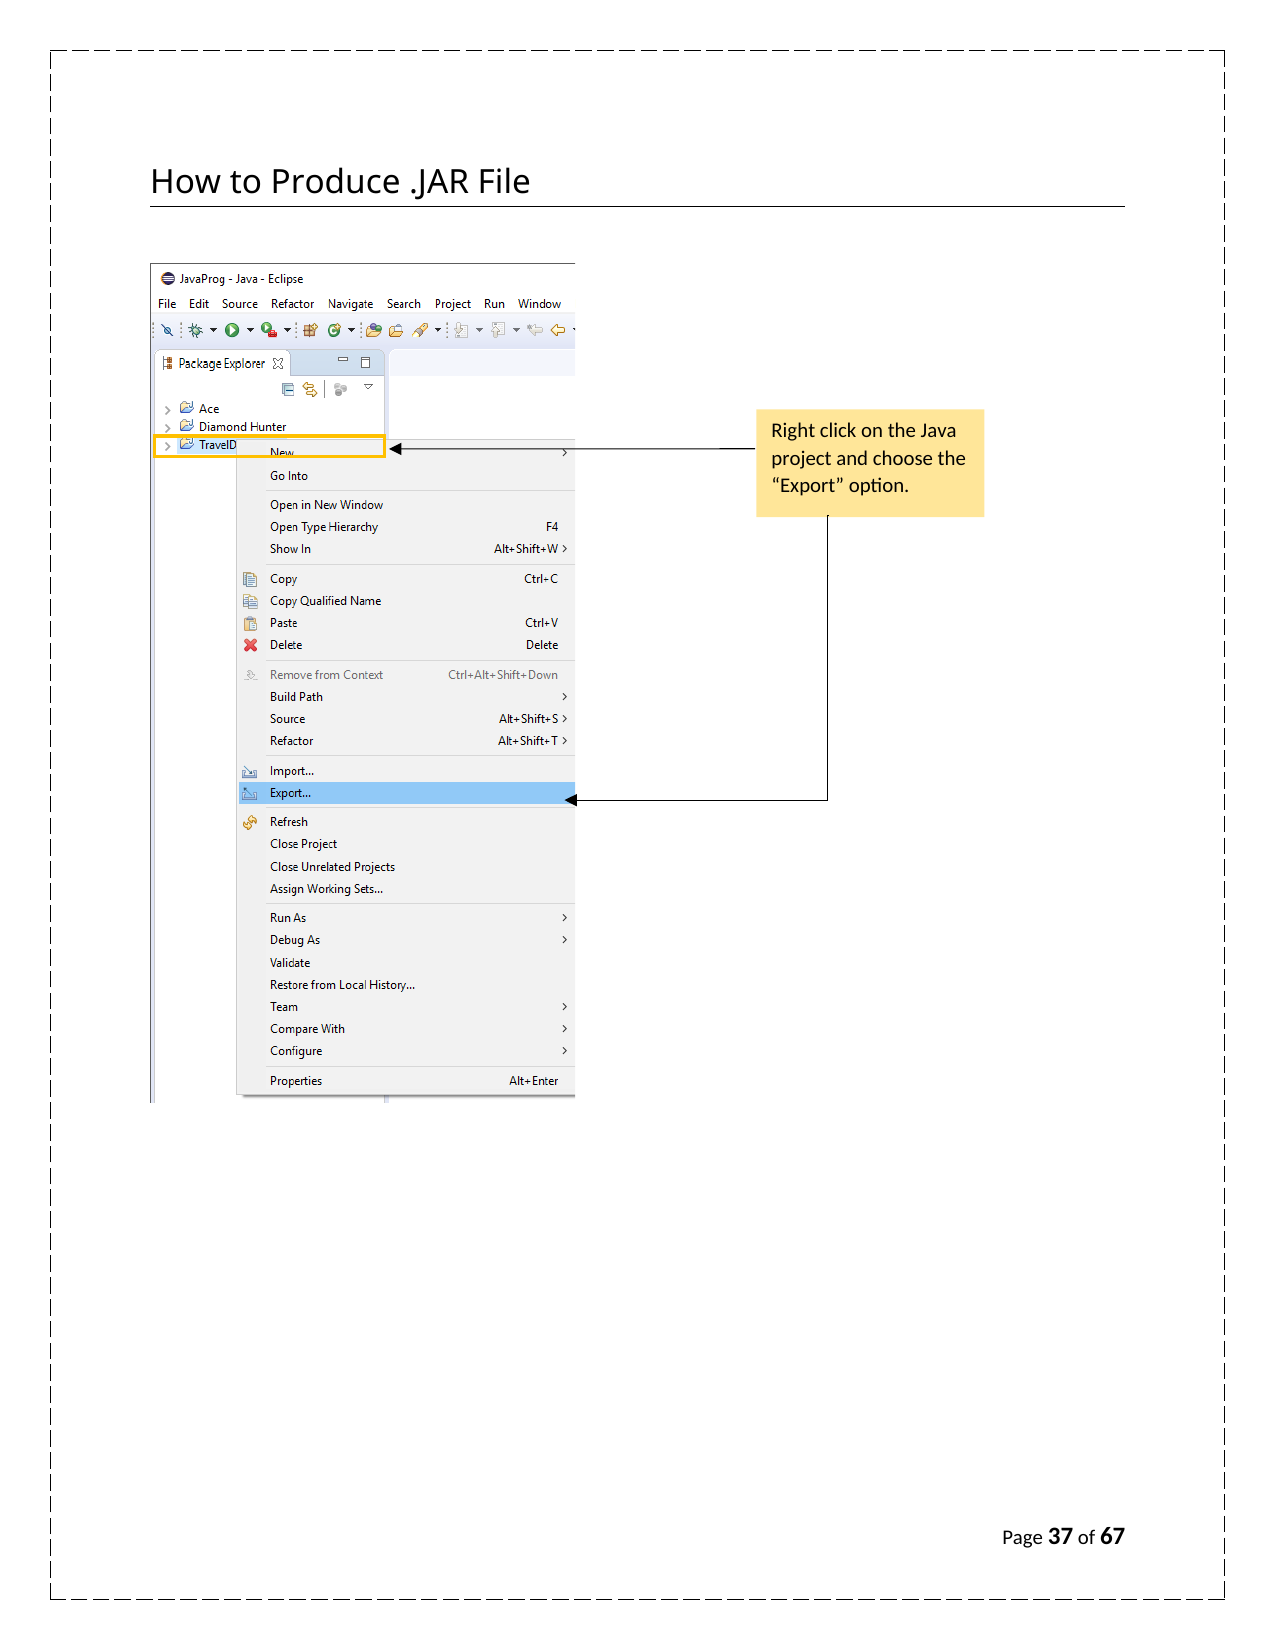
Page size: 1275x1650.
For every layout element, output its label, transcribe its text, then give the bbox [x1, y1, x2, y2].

subtitle How to Produce .JAR File [150, 158, 1125, 206]
picture [150, 263, 575, 1103]
